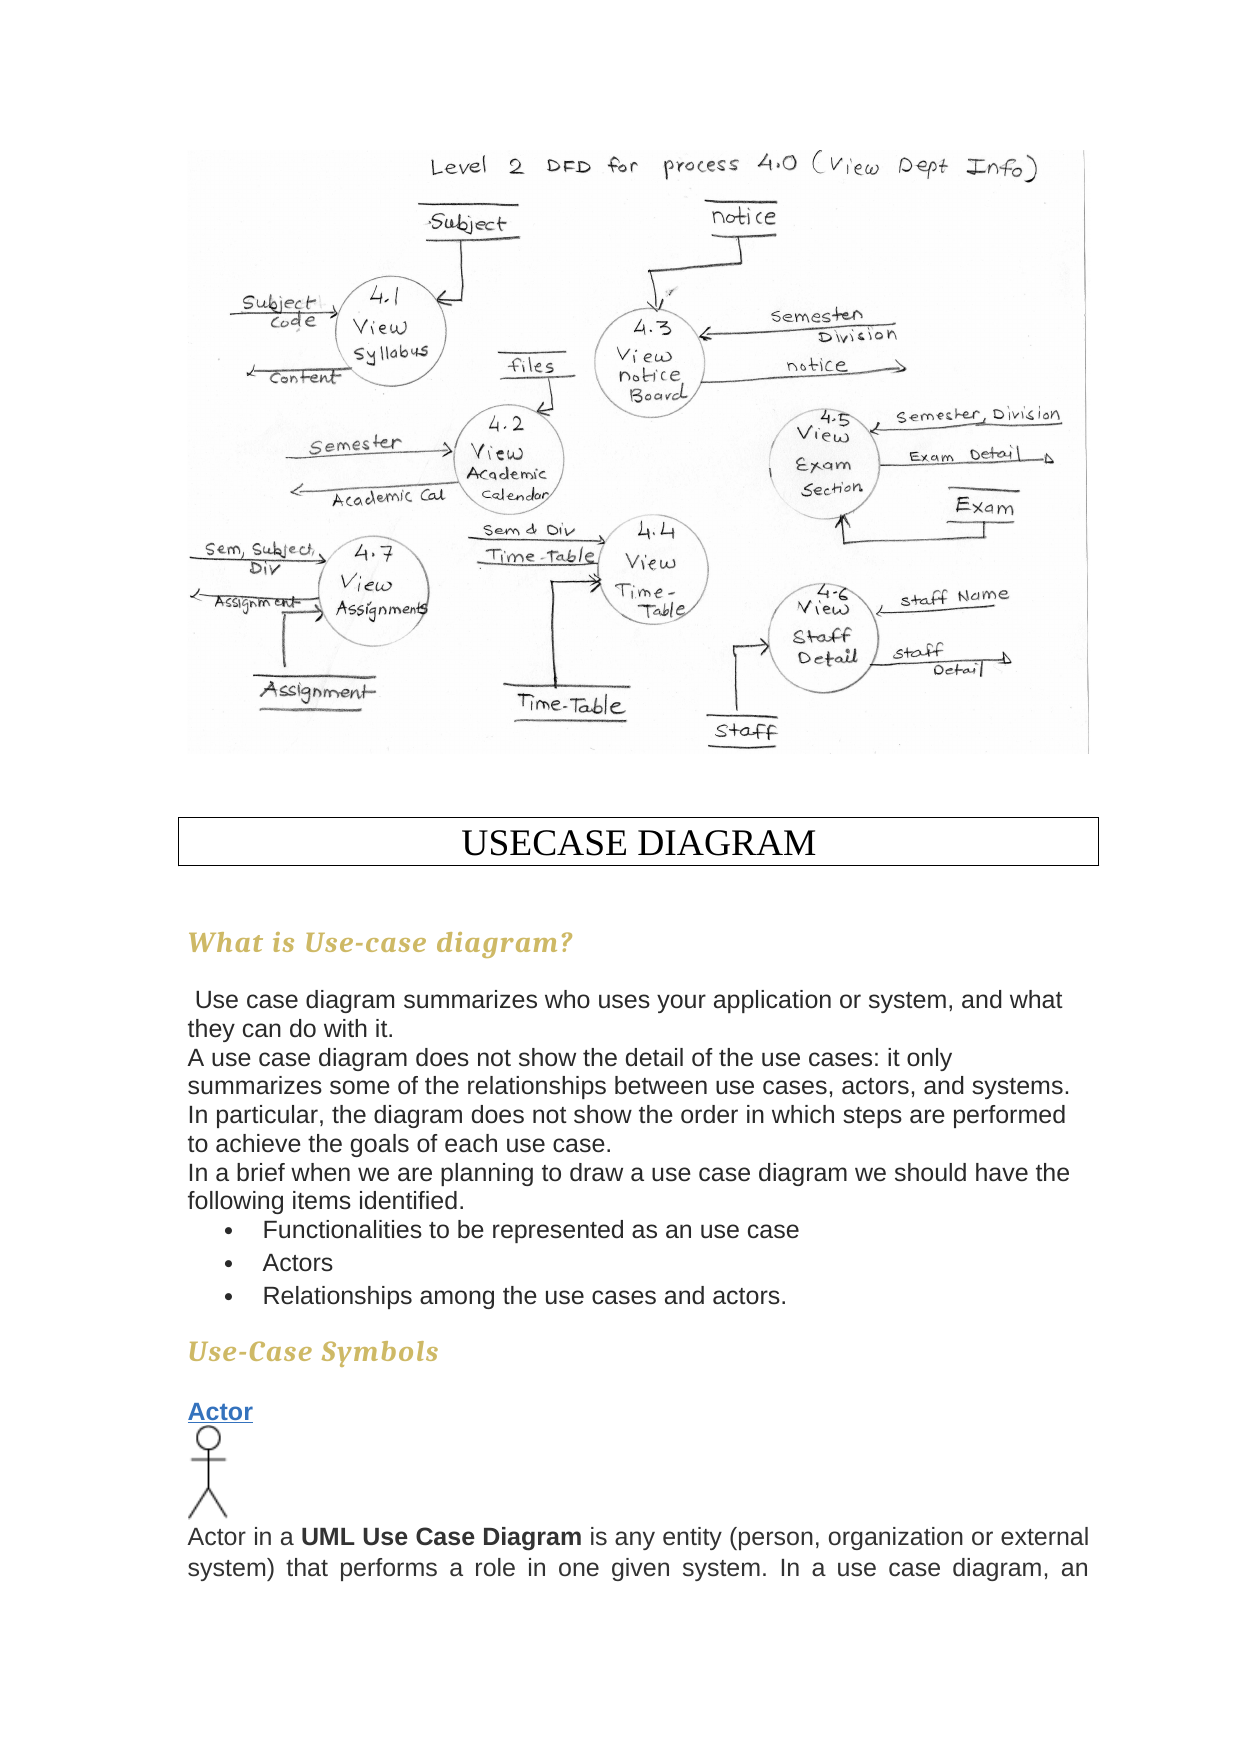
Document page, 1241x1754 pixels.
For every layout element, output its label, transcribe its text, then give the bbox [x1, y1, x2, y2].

text In a brief when we are planning to draw a use case diagram we should have the following items identified. [187, 1158, 1090, 1215]
text A use case diagram does not show the detail of the use cases: it only summarizes some of the relationships between use cases, actors, and systems. [187, 1043, 1090, 1100]
subtitle USECASE DIAGRAM [179, 818, 1098, 865]
list Actors [225, 1248, 1090, 1277]
list Relationships among the use cases and actors. [225, 1281, 1090, 1310]
list Functionalities to be represented as an use case [225, 1215, 1090, 1244]
subtitle Use-Case Symbols [187, 1335, 1090, 1368]
text In particular, the diagram does not show the order in which steps are performed to achieve the goals of each use case. [187, 1100, 1090, 1158]
text Use case diagram summarizes who uses your application or system, and what they can do with it. [187, 985, 1090, 1043]
subtitle What is Use-case diagram? [187, 926, 1090, 959]
picture [187, 1425, 229, 1520]
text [187, 1519, 1090, 1582]
picture [187, 150, 1091, 754]
text Actor [187, 1394, 1090, 1426]
